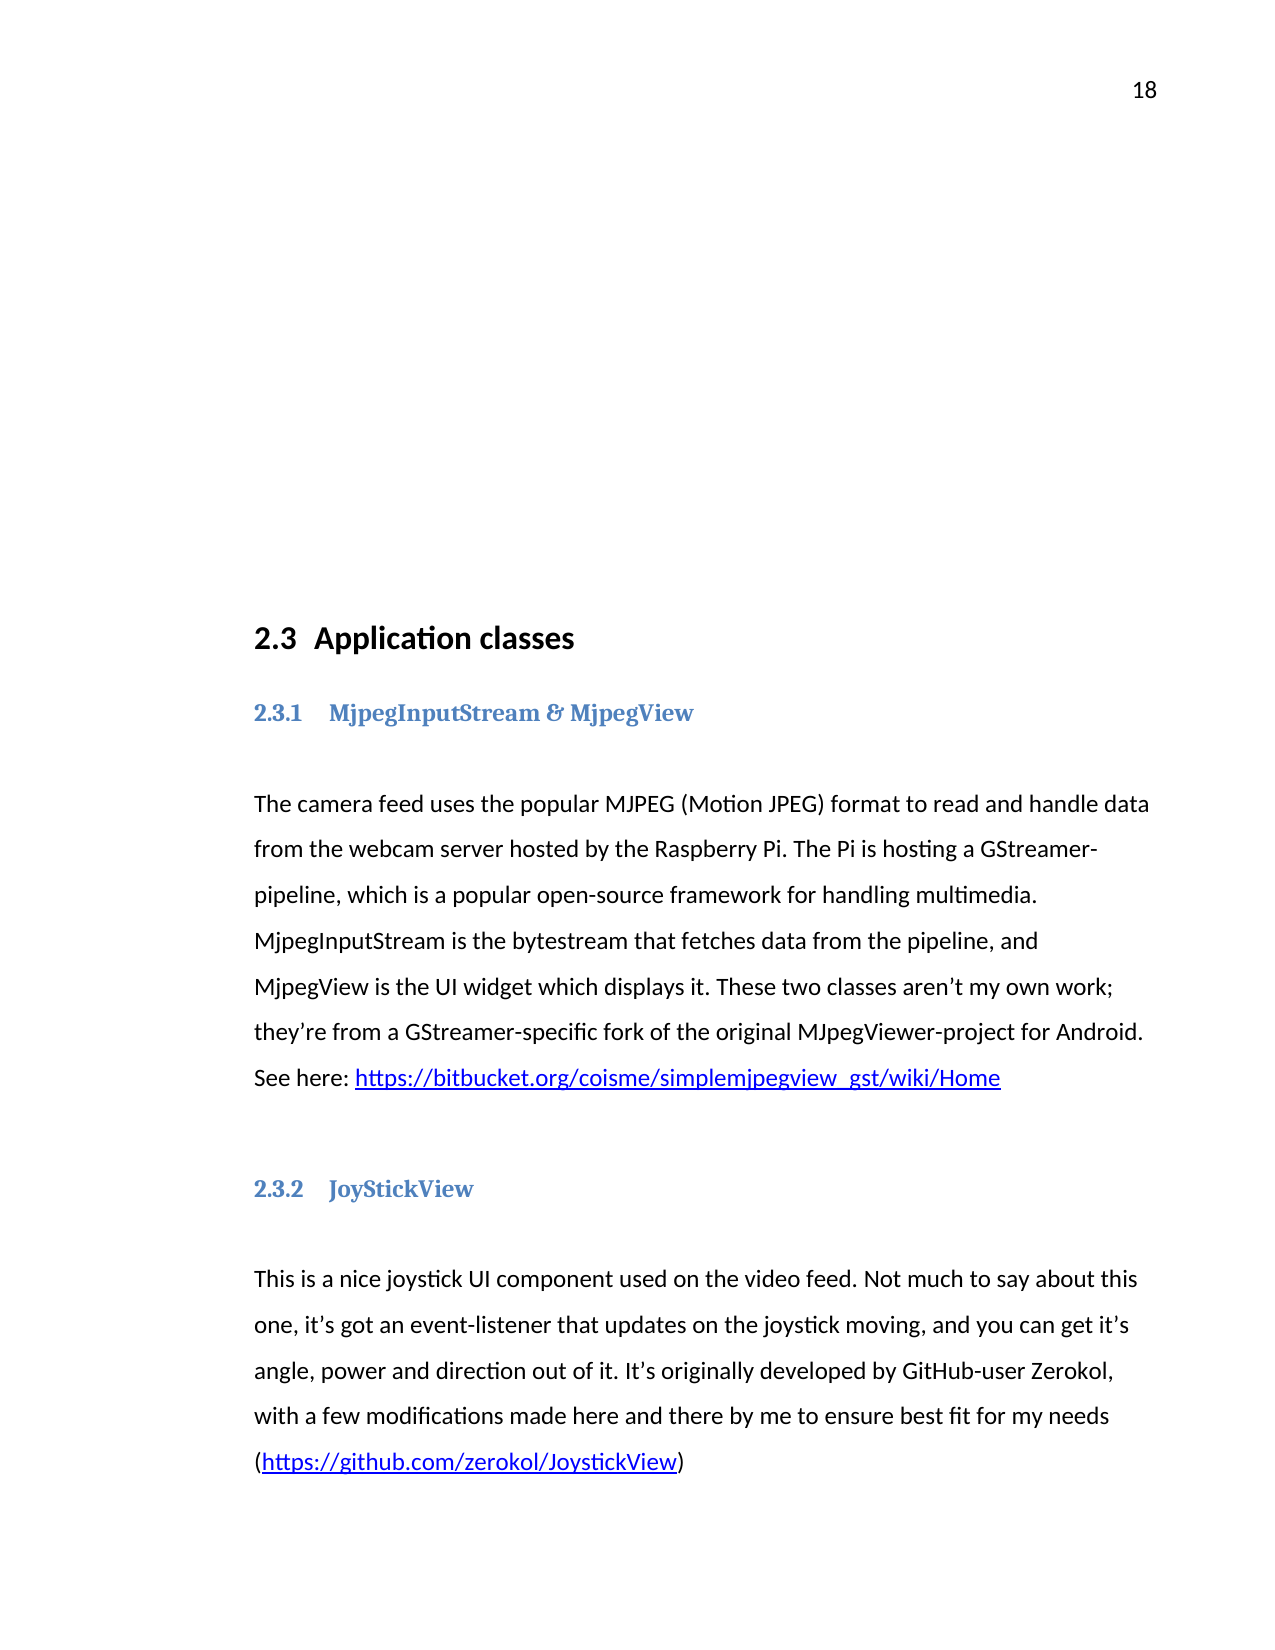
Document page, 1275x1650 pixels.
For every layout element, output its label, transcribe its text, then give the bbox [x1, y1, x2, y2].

subtitle JoyStickView [254, 1174, 1157, 1203]
text The camera feed uses the popular MJPEG (Motion JPEG) format to read and handle data from the webcam server hosted by the Raspberry Pi. The Pi is hosting a GStreamer-pipeline, which is a popular open-source framework for handling multimedia. MjpegInputStream is the bytestream that fetches data from the pipeline, and MjpegView is the UI widget which displays it. These two classes aren’t my own work; they’re from a GStreamer-specific fork of the original MJpegViewer-project for Android. See here: https://bitbucket.org/coisme/simplemjpegview_gst/wiki/Home [254, 788, 1157, 1093]
text This is a nice joystick UI component used on the video feed. Not much to say about this one, it’s got an event-listener that updates on the joystick moving, and you can get it’s angle, power and direction out of it. It’s originally developed by GitHub-user Zerokol, with a few modifications made here and there by me to ensure best fit for my needs (https://github.com/zerokol/JoystickView) [254, 1263, 1157, 1477]
subtitle Application classes [254, 617, 1157, 658]
subtitle MjpegInputStream & MjpegView [254, 699, 1157, 728]
